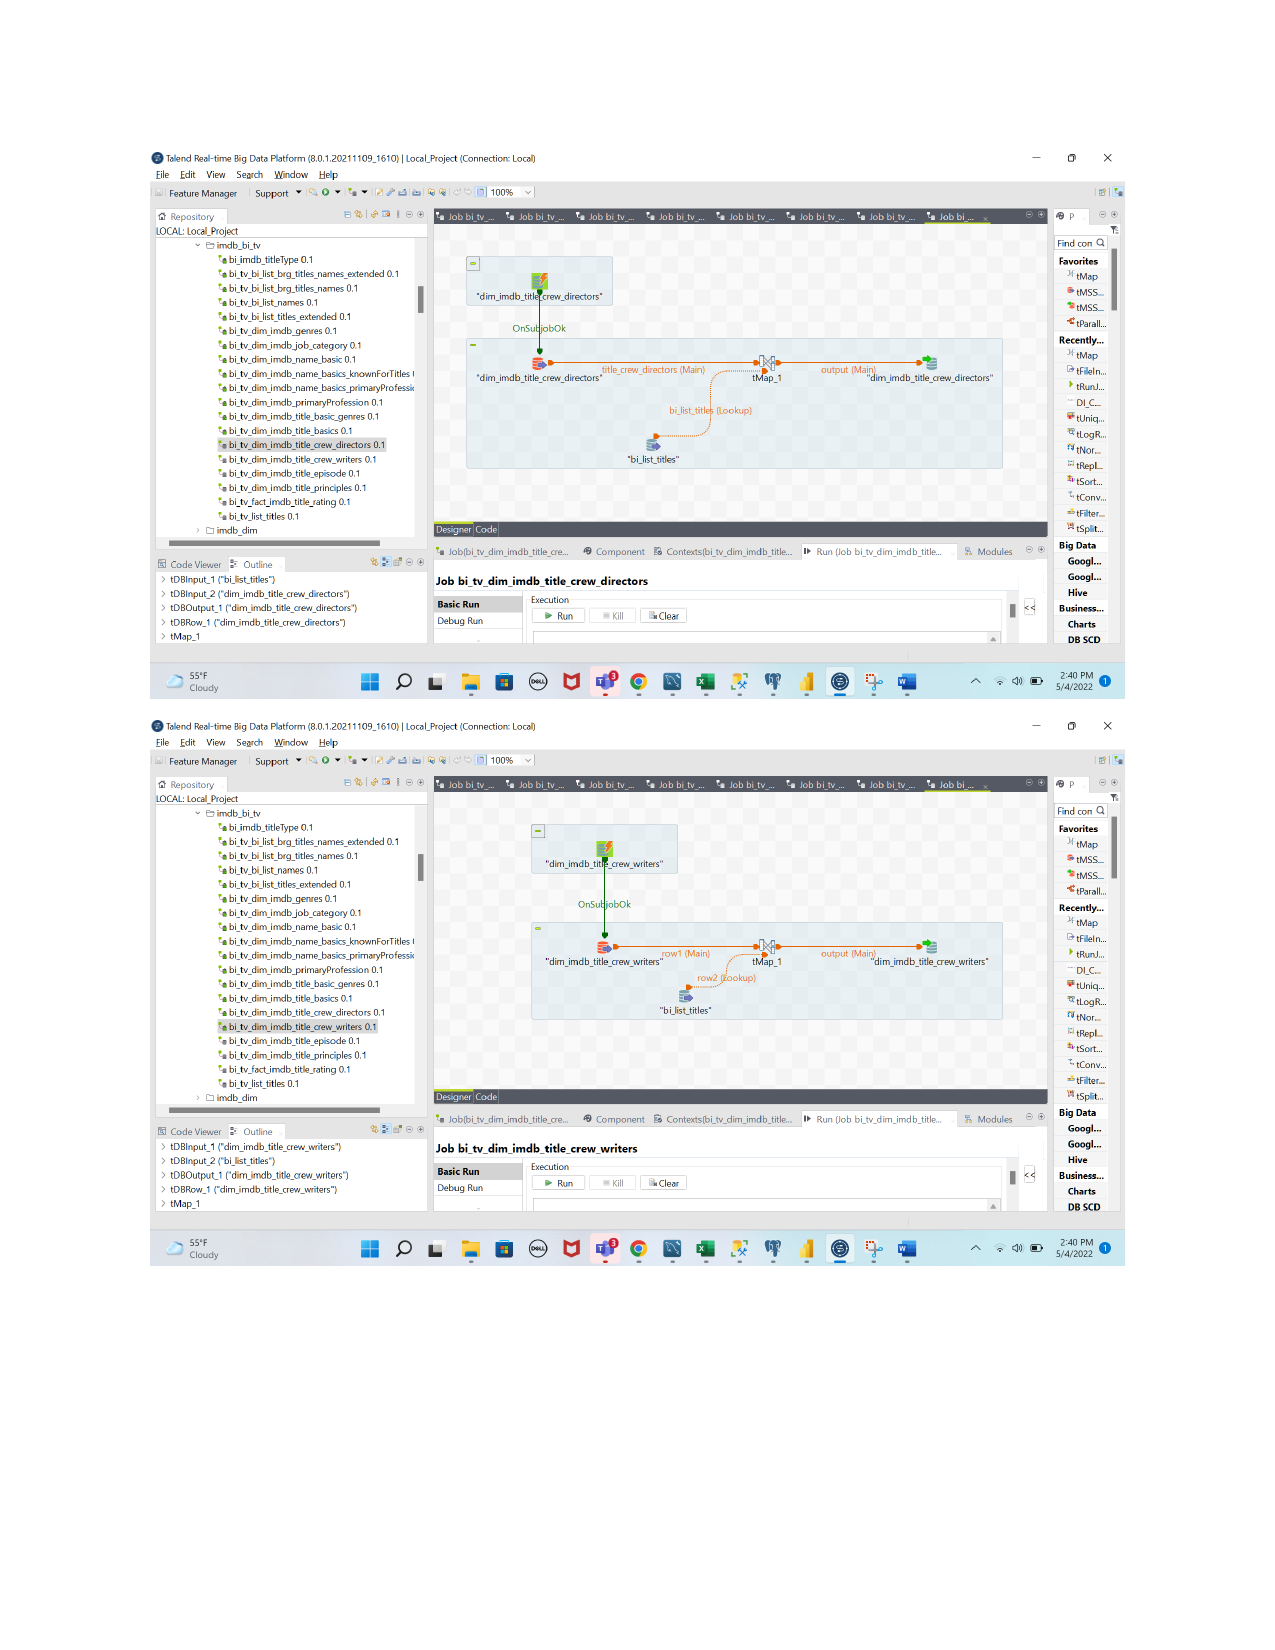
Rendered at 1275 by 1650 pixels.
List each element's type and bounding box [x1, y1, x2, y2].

picture [150, 150, 1125, 699]
picture [150, 717, 1125, 1266]
